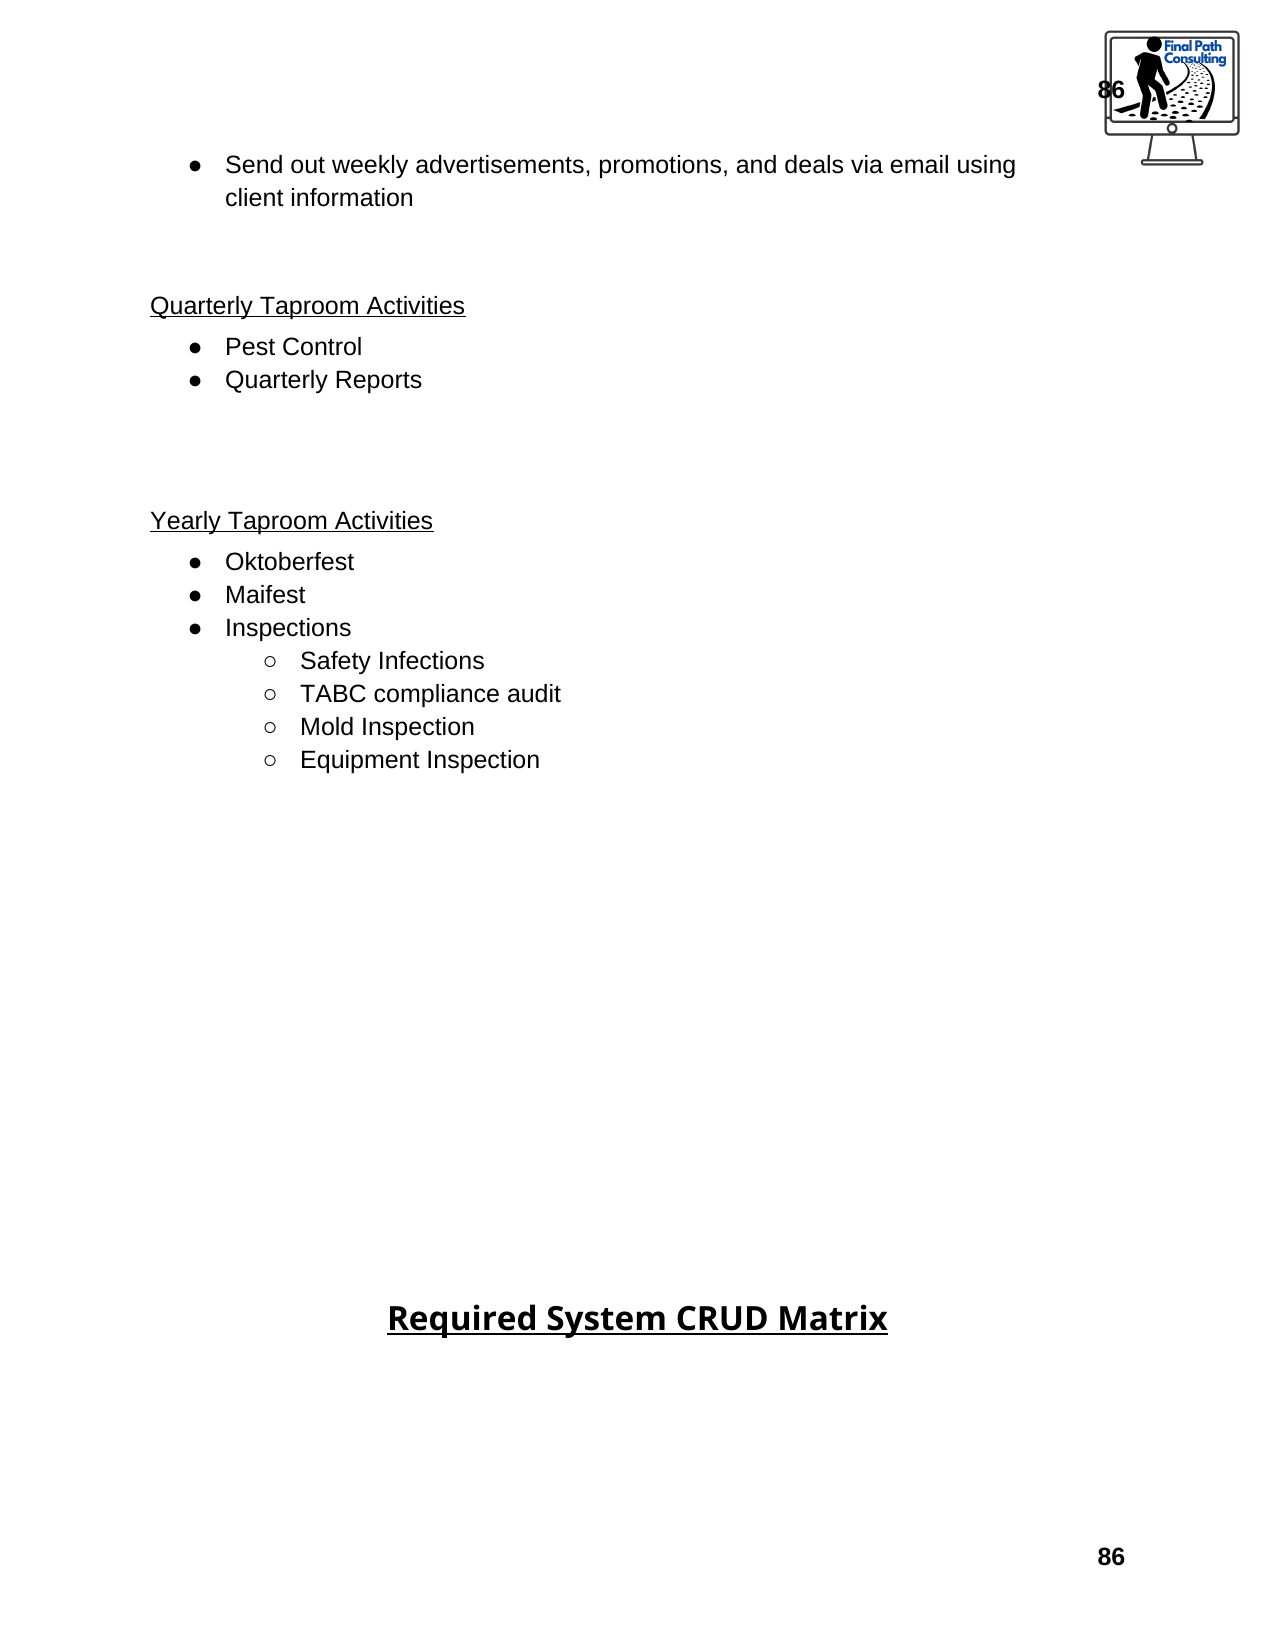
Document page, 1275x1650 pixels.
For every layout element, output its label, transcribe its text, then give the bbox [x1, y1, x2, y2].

list TABC compliance audit [262, 679, 1125, 708]
list Send out weekly advertisements, promotions, and deals via email using client information [187, 150, 1125, 212]
list Inspections [187, 613, 1125, 642]
list Maifest [187, 580, 1125, 609]
list Oktoberfest [187, 547, 1125, 576]
subtitle Quarterly Taproom Activities [150, 291, 1125, 319]
subtitle Yearly Taproom Activities [150, 506, 1125, 534]
list Mold Inspection [262, 712, 1125, 741]
list Safety Infections [262, 646, 1125, 675]
list Quarterly Reports [187, 365, 1125, 394]
subtitle Required System CRUD Matrix [150, 1294, 1125, 1340]
picture [1098, 18, 1247, 174]
list Pest Control [187, 332, 1125, 361]
list Equipment Inspection [262, 745, 1125, 774]
